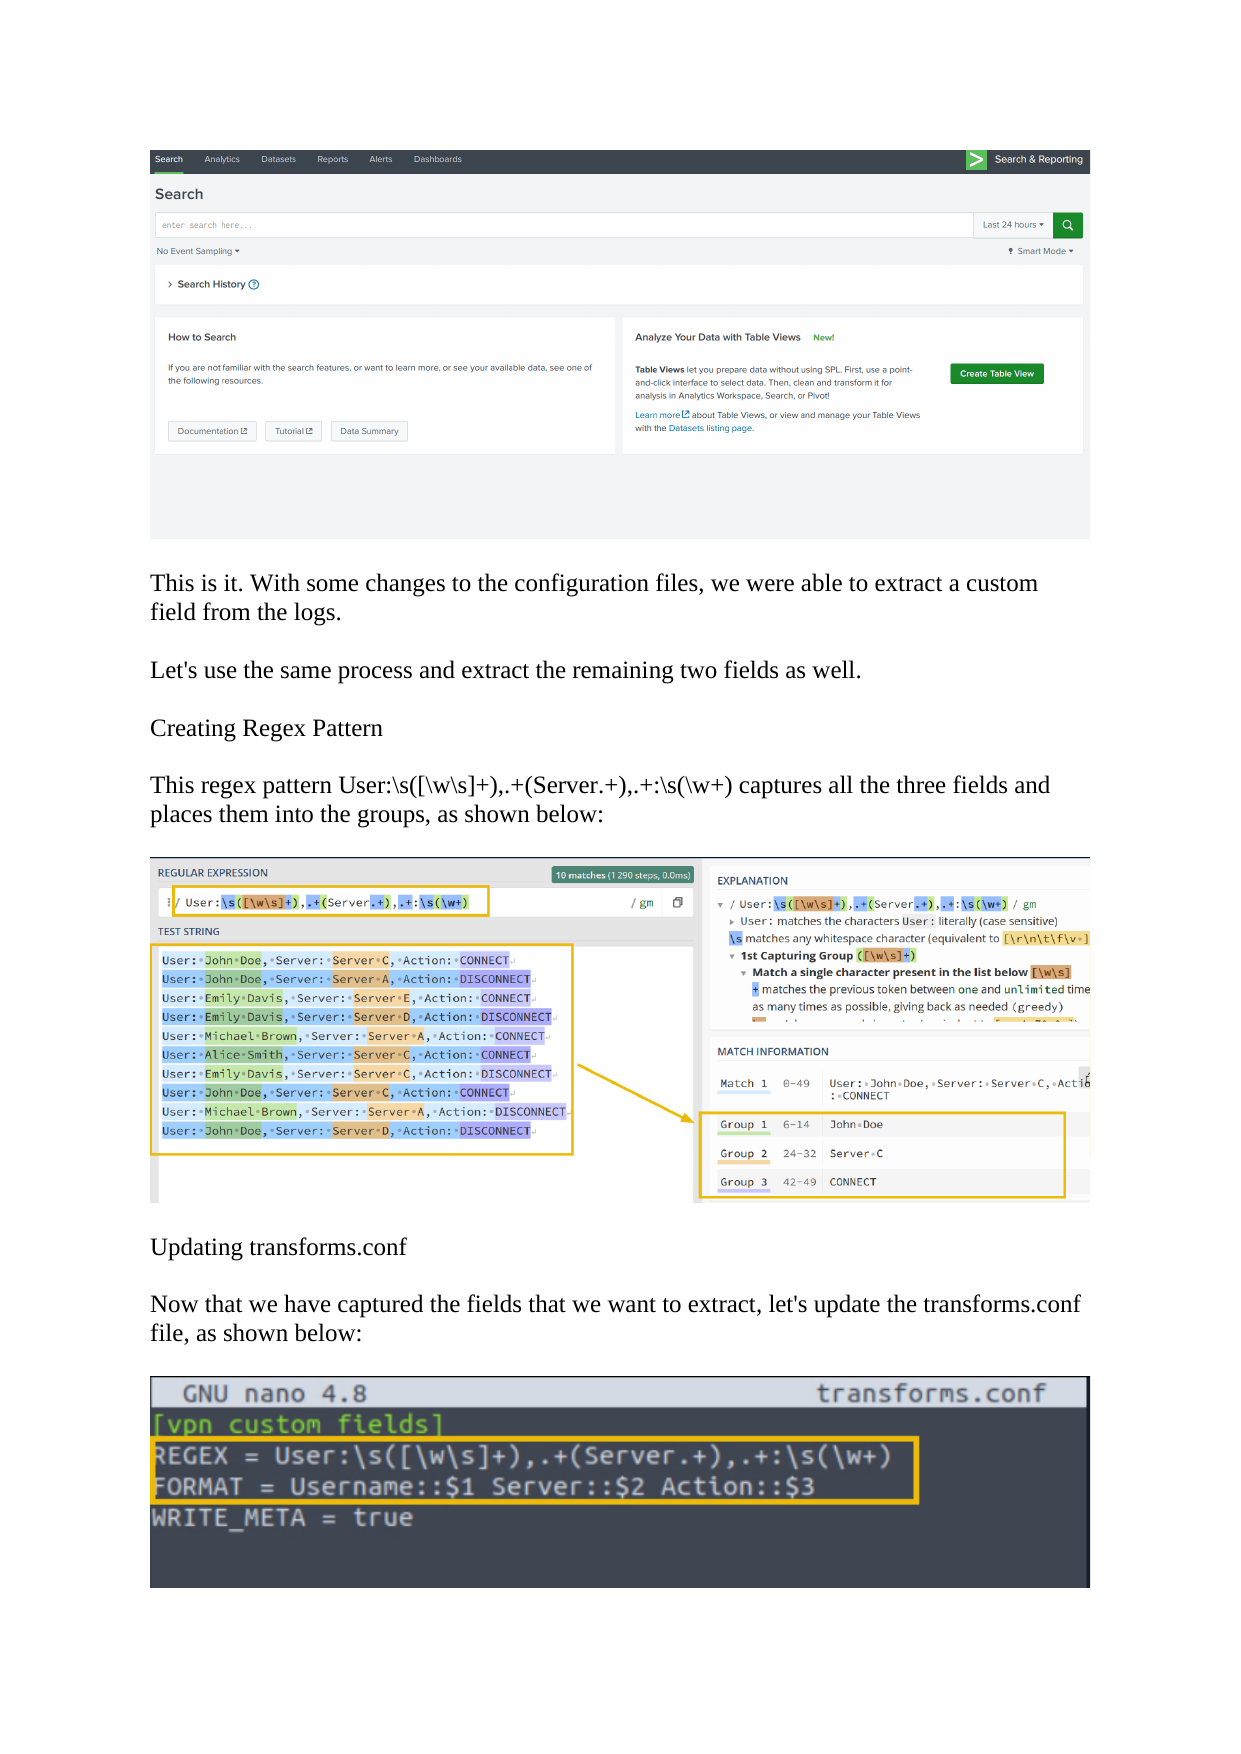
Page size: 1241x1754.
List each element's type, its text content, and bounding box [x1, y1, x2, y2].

text Updating transforms.conf [150, 1232, 1090, 1260]
text Now that we have captured the fields that we want to extract, let's update the transforms.conf file, as shown below: [150, 1289, 1090, 1347]
text This regex pattern User:\s([\w\s]+),.+(Server.+),.+:\s(\w+) captures all the three fields and places them into the groups, as shown below: [150, 771, 1090, 828]
picture [150, 150, 1091, 539]
text Creating Regex Pattern [150, 713, 1090, 741]
picture [150, 1376, 1091, 1588]
text Let's use the same process and extract the remaining two fields as well. [150, 655, 1090, 683]
picture [150, 857, 1091, 1203]
text This is it. With some changes to the configuration files, we were able to extract a custom field from the logs. [150, 568, 1090, 626]
